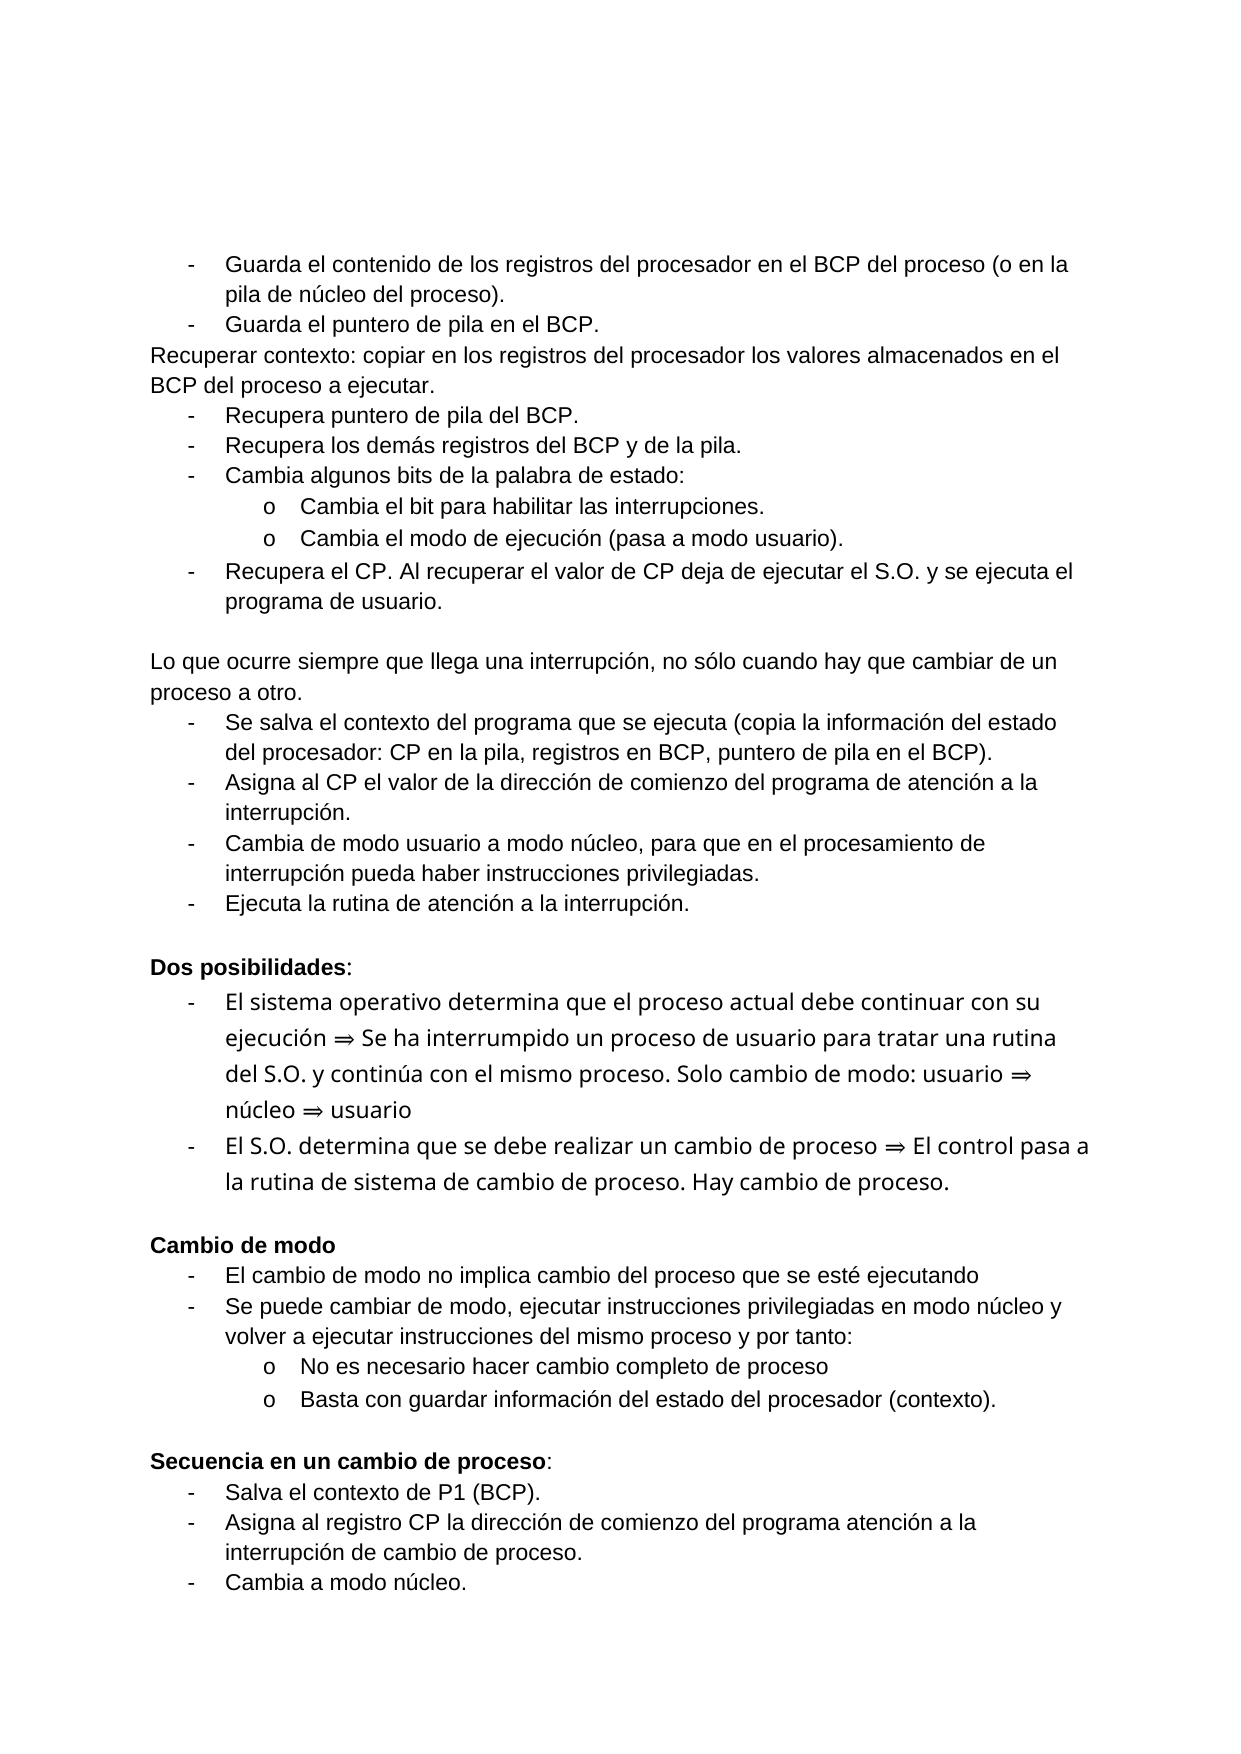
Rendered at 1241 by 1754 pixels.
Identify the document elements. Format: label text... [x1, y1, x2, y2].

list Asigna al CP el valor de la dirección de comienzo del programa de atención a la interrupción. [187, 769, 1090, 826]
list Cambia a modo núcleo. [187, 1569, 1090, 1595]
list Ejecuta la rutina de atención a la interrupción. [187, 890, 1090, 916]
list Guarda el puntero de pila en el BCP. [187, 311, 1090, 338]
list Recupera el CP. Al recuperar el valor de CP deja de ejecutar el S.O. y se ejecuta el programa de usuario. [187, 558, 1090, 614]
list El cambio de modo no implica cambio del proceso que se esté ejecutando [187, 1262, 1090, 1289]
list No es necesario hacer cambio completo de proceso [262, 1353, 1090, 1381]
list Guarda el contenido de los registros del procesador en el BCP del proceso (o en la pila de núcleo del proceso). [187, 251, 1090, 308]
list Cambia de modo usuario a modo núcleo, para que en el procesamiento de interrupción pueda haber instrucciones privilegiadas. [187, 829, 1090, 886]
text Secuencia en un cambio de proceso: [150, 1448, 1090, 1474]
list Cambia el modo de ejecución (pasa a modo usuario). [262, 525, 1090, 553]
list El S.O. determina que se debe realizar un cambio de proceso ⇒ El control pasa a la rutina de sistema de cambio de proceso. Hay cambio de proceso. [187, 1130, 1090, 1197]
text Lo que ocurre siempre que llega una interrupción, no sólo cuando hay que cambiar de un proceso a otro. [150, 648, 1090, 705]
list El sistema operativo determina que el proceso actual debe continuar con su ejecución ⇒ Se ha interrumpido un proceso de usuario para tratar una rutina del S.O. y continúa con el mismo proceso. Solo cambio de modo: usuario ⇒ núcleo ⇒ usuario [187, 986, 1090, 1125]
list Cambia algunos bits de la palabra de estado: [187, 462, 1090, 489]
list Se puede cambiar de modo, ejecutar instrucciones privilegiadas en modo núcleo y volver a ejecutar instrucciones del mismo proceso y por tanto: [187, 1293, 1090, 1349]
list Asigna al registro CP la dirección de comienzo del programa atención a la interrupción de cambio de proceso. [187, 1509, 1090, 1565]
list Salva el contexto de P1 (BCP). [187, 1478, 1090, 1505]
list Basta con guardar información del estado del procesador (contexto). [262, 1386, 1090, 1414]
text Cambio de modo [150, 1232, 1090, 1258]
list Cambia el bit para habilitar las interrupciones. [262, 493, 1090, 521]
text Recuperar contexto: copiar en los registros del procesador los valores almacenados en el BCP del proceso a ejecutar. [150, 342, 1090, 398]
list Recupera puntero de pila del BCP. [187, 402, 1090, 428]
list Se salva el contexto del programa que se ejecuta (copia la información del estado del procesador: CP en la pila, registros en BCP, puntero de pila en el BCP). [187, 709, 1090, 765]
text Dos posibilidades: [150, 950, 1090, 982]
list Recupera los demás registros del BCP y de la pila. [187, 432, 1090, 459]
